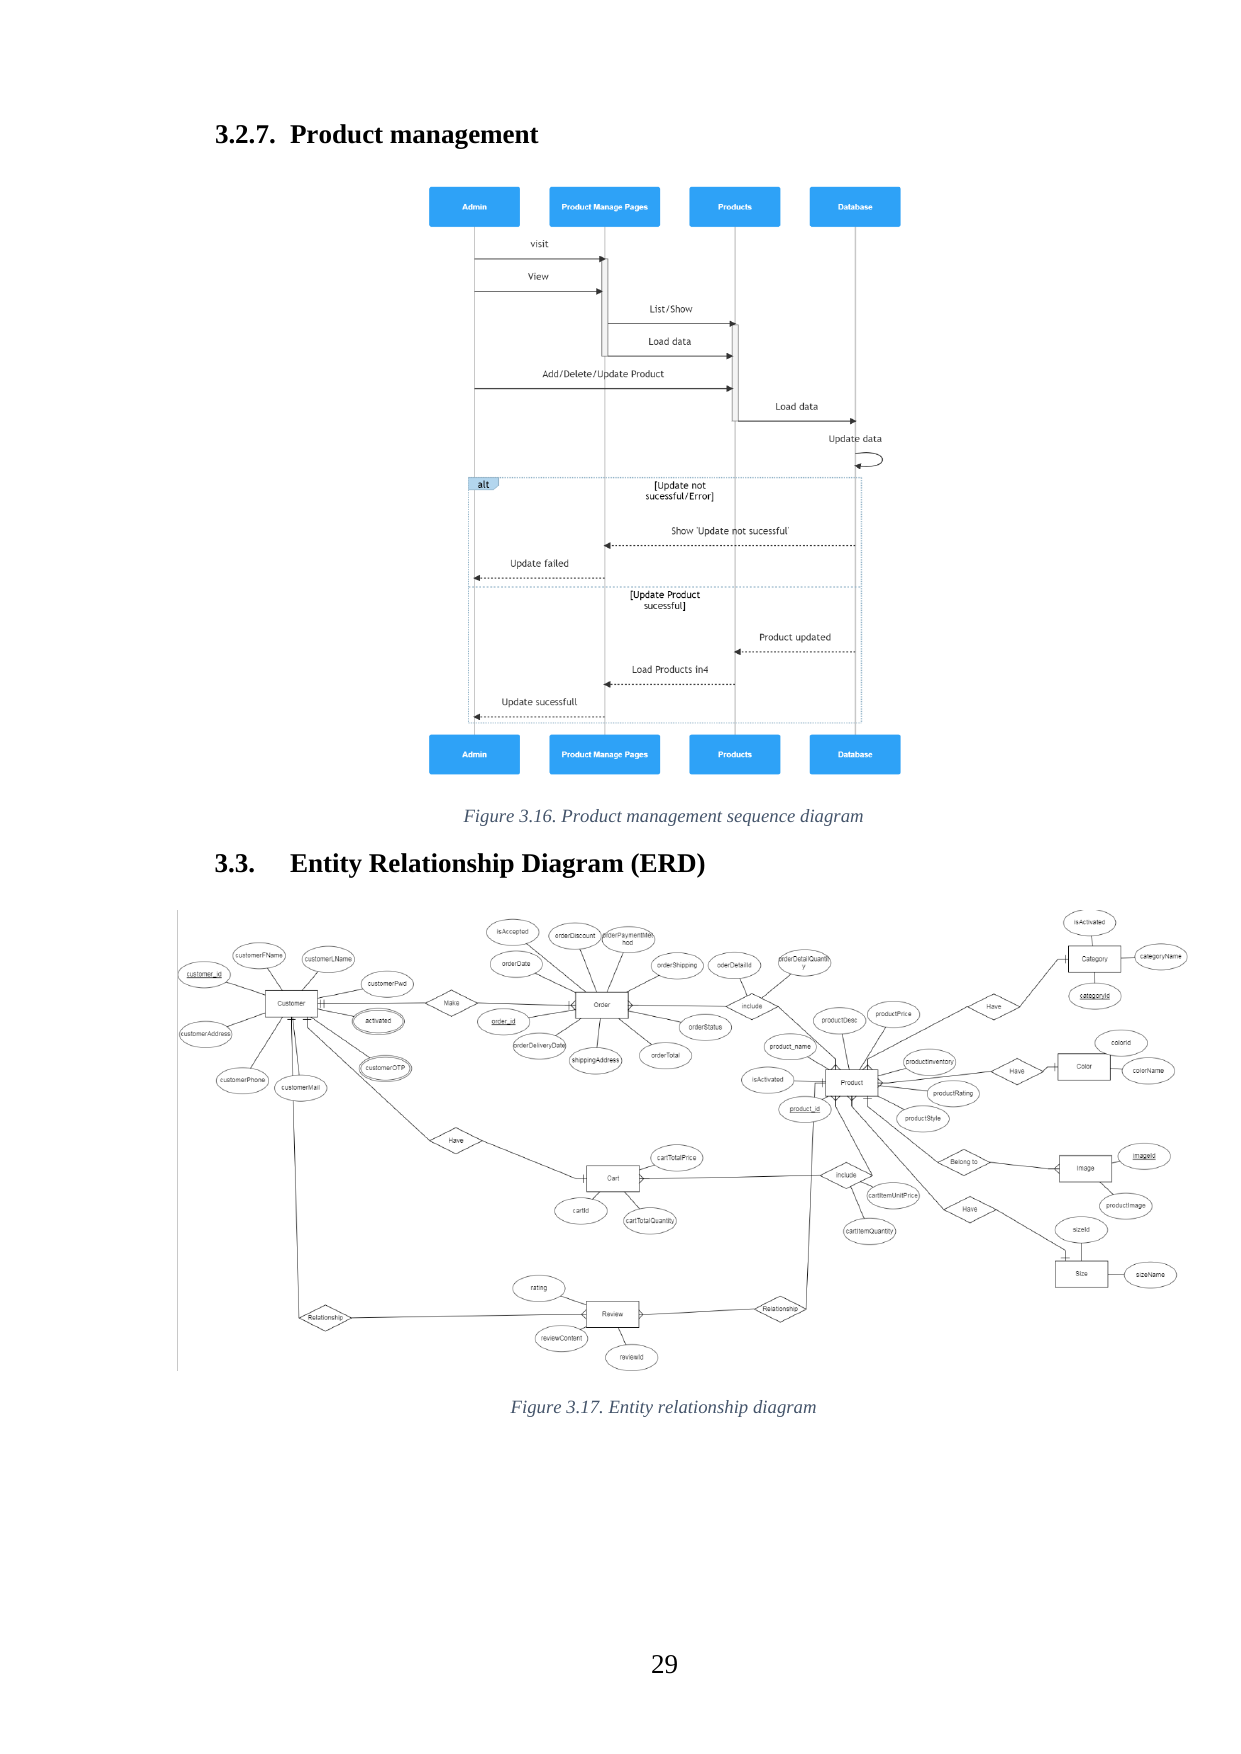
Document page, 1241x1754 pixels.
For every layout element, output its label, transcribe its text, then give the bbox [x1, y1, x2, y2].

subtitle Product management [215, 118, 1152, 149]
picture [399, 181, 930, 780]
picture [177, 910, 1203, 1371]
subtitle Entity Relationship Diagram (ERD) [214, 847, 1152, 878]
